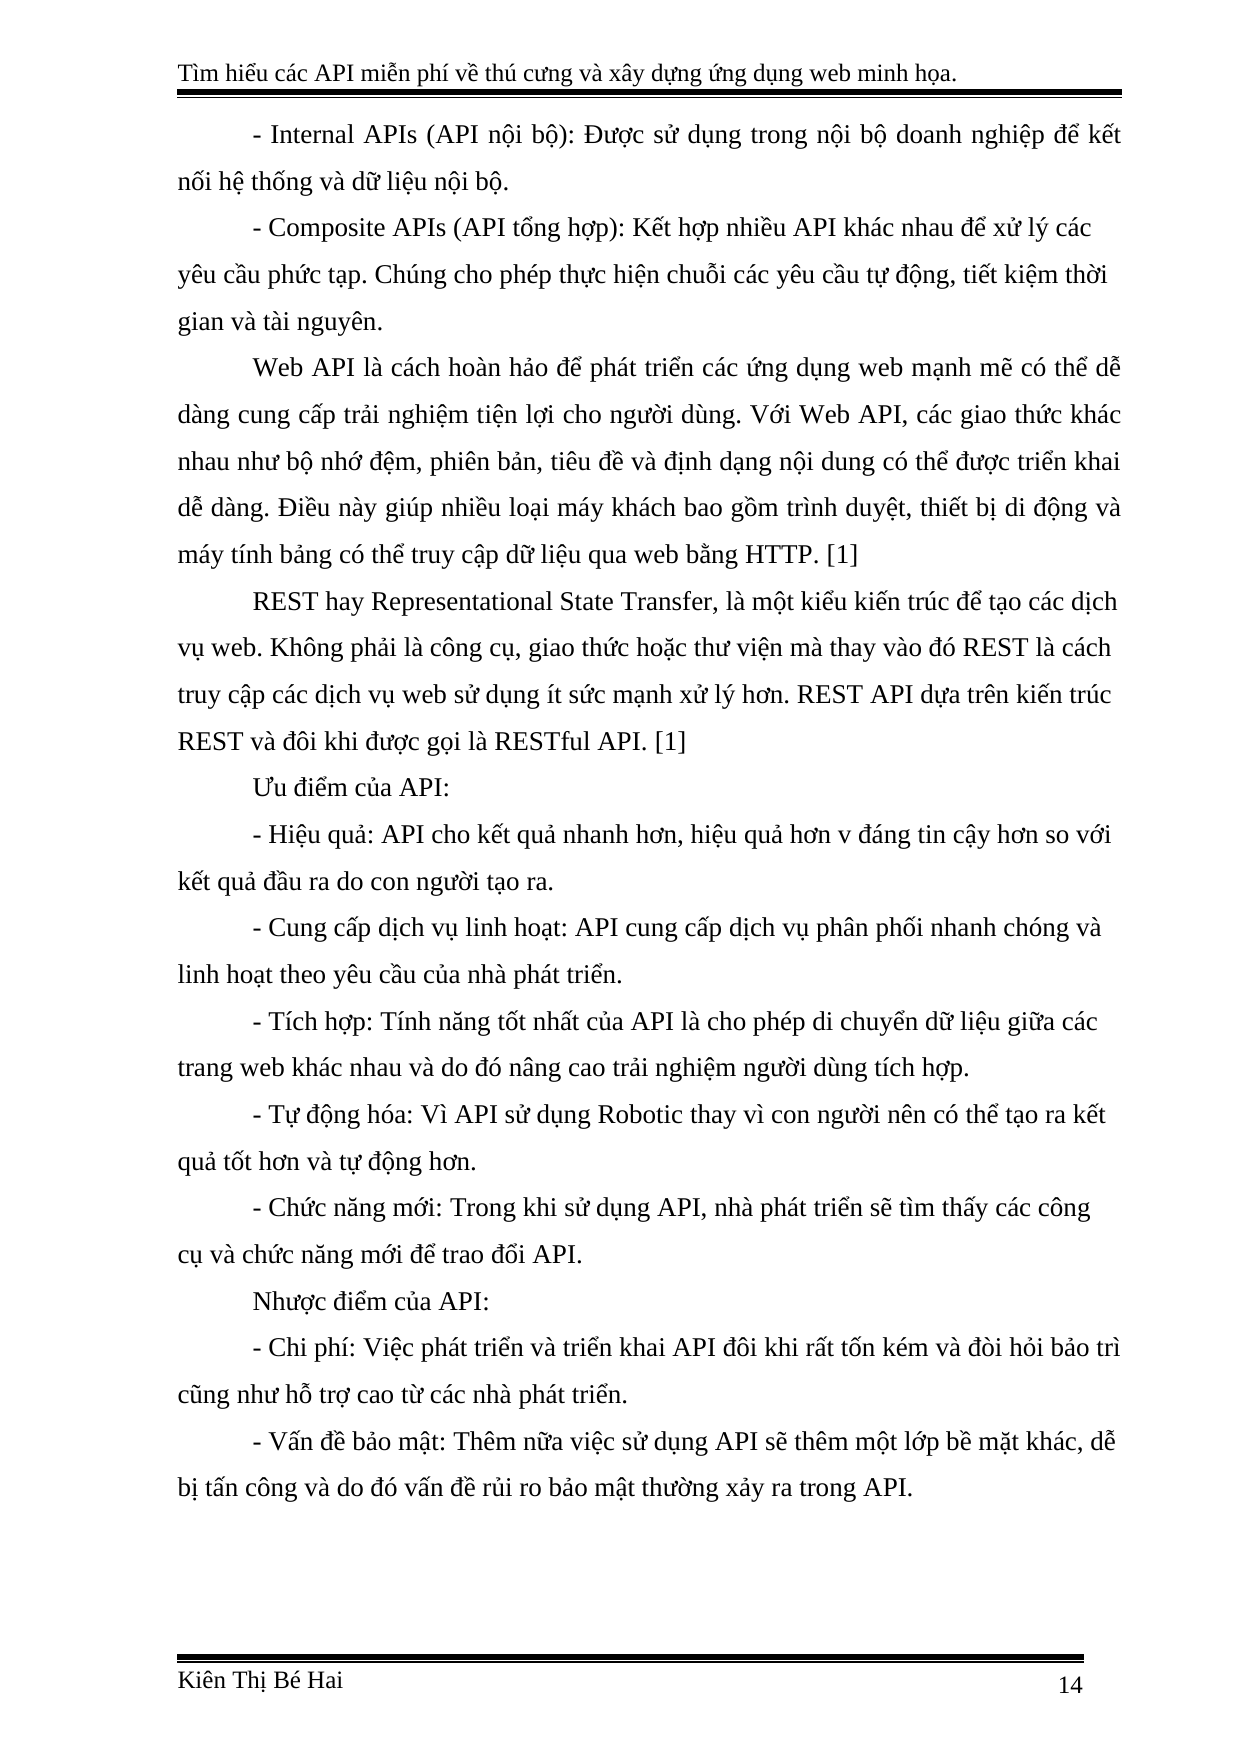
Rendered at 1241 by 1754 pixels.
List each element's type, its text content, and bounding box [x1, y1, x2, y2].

text - Internal APIs (API nội bộ): Được sử dụng trong nội bộ doanh nghiệp để kết nối hệ thống và dữ liệu nội bộ. [177, 118, 1122, 196]
text - Tự động hóa: Vì API sử dụng Robotic thay vì con người nên có thể tạo ra kết quả tốt hơn và tự động hơn. [177, 1098, 1122, 1176]
text Ưu điểm của API: [177, 771, 1122, 803]
text - Composite APIs (API tổng hợp): Kết hợp nhiều API khác nhau để xử lý các yêu cầu phức tạp. Chúng cho phép thực hiện chuỗi các yêu cầu tự động, tiết kiệm thời gian và tài nguyên. [177, 211, 1122, 336]
text - Tích hợp: Tính năng tốt nhất của API là cho phép di chuyển dữ liệu giữa các trang web khác nhau và do đó nâng cao trải nghiệm người dùng tích hợp. [177, 1005, 1122, 1083]
text - Cung cấp dịch vụ linh hoạt: API cung cấp dịch vụ phân phối nhanh chóng và linh hoạt theo yêu cầu của nhà phát triển. [177, 911, 1122, 989]
text - Vấn đề bảo mật: Thêm nữa việc sử dụng API sẽ thêm một lớp bề mặt khác, dễ bị tấn công và do đó vấn đề rủi ro bảo mật thường xảy ra trong API. [177, 1425, 1122, 1503]
text - Hiệu quả: API cho kết quả nhanh hơn, hiệu quả hơn v đáng tin cậy hơn so với kết quả đầu ra do con người tạo ra. [177, 818, 1122, 896]
text Nhược điểm của API: [177, 1285, 1122, 1316]
text REST hay Representational State Transfer, là một kiểu kiến trúc để tạo các dịch vụ web. Không phải là công cụ, giao thức hoặc thư viện mà thay vào đó REST là cách truy cập các dịch vụ web sử dụng ít sức mạnh xử lý hơn. REST API dựa trên kiến trúc REST và đôi khi được gọi là RESTful API. [1] [177, 585, 1122, 756]
text Web API là cách hoàn hảo để phát triển các ứng dụng web mạnh mẽ có thể dễ dàng cung cấp trải nghiệm tiện lợi cho người dùng. Với Web API, các giao thức khác nhau như bộ nhớ đệm, phiên bản, tiêu đề và định dạng nội dung có thể được triển khai dễ dàng. Điều này giúp nhiều loại máy khách bao gồm trình duyệt, thiết bị di động và máy tính bảng có thể truy cập dữ liệu qua web bằng HTTP. [1] [177, 351, 1122, 569]
text - Chức năng mới: Trong khi sử dụng API, nhà phát triển sẽ tìm thấy các công cụ và chức năng mới để trao đổi API. [177, 1191, 1122, 1269]
text - Chi phí: Việc phát triển và triển khai API đôi khi rất tốn kém và đòi hỏi bảo trì cũng như hỗ trợ cao từ các nhà phát triển. [177, 1331, 1122, 1409]
